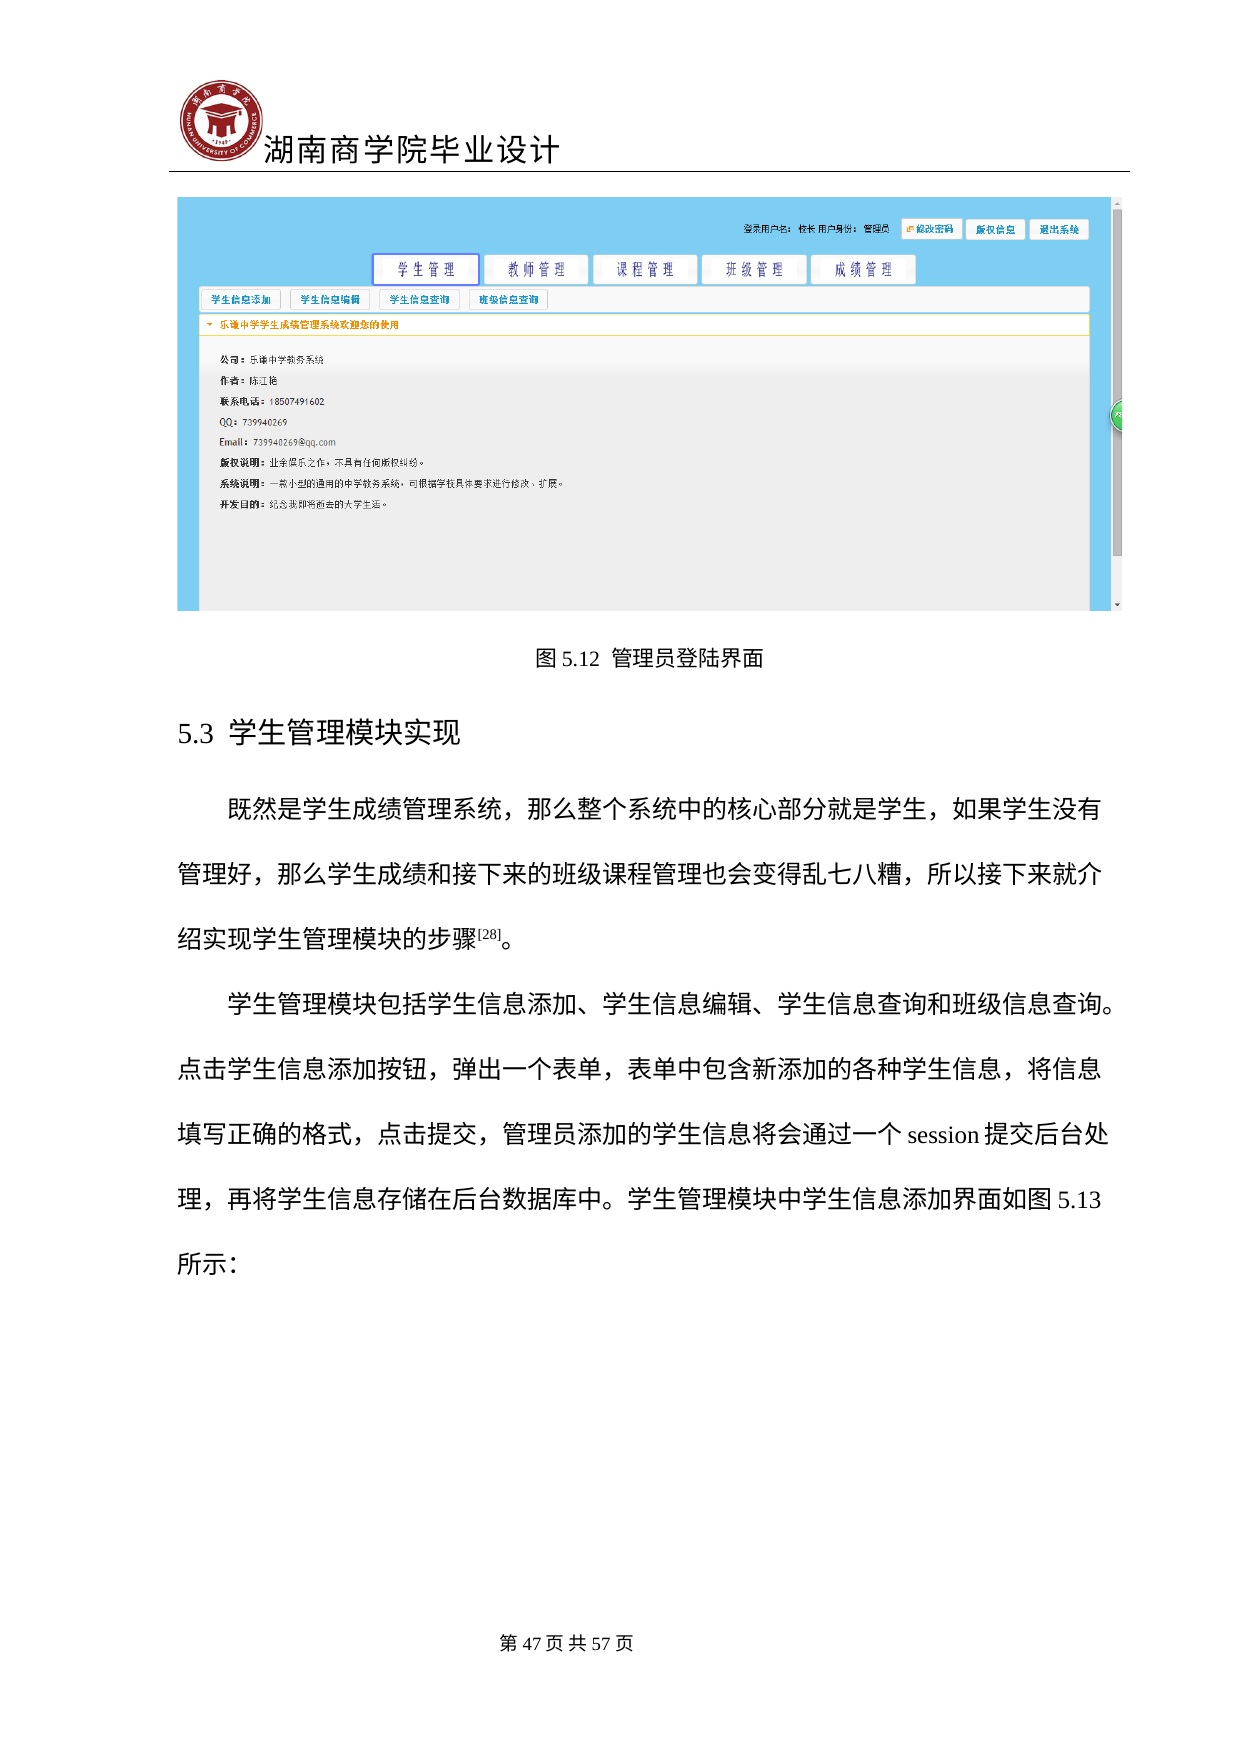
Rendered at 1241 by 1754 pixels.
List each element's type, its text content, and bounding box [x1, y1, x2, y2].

picture [177, 197, 1123, 611]
text 图5.12 管理员登陆界面 [177, 641, 1122, 673]
text 既然是学生成绩管理系统，那么整个系统中的核心部分就是学生，如果学生没有管理好，那么学生成绩和接下来的班级课程管理也会变得乱七八糟，所以接下来就介绍实现学生管理模块的步骤[28]。 [177, 776, 1122, 971]
picture [177, 78, 263, 162]
subtitle 5.3 学生管理模块实现 [177, 698, 1122, 763]
text 学生管理模块包括学生信息添加、学生信息编辑、学生信息查询和班级信息查询。点击学生信息添加按钮，弹出一个表单，表单中包含新添加的各种学生信息，将信息填写正确的格式，点击提交，管理员添加的学生信息将会通过一个session提交后台处理，再将学生信息存储在后台数据库中。学生管理模块中学生信息添加界面如图5.13所示： [177, 971, 1122, 1296]
